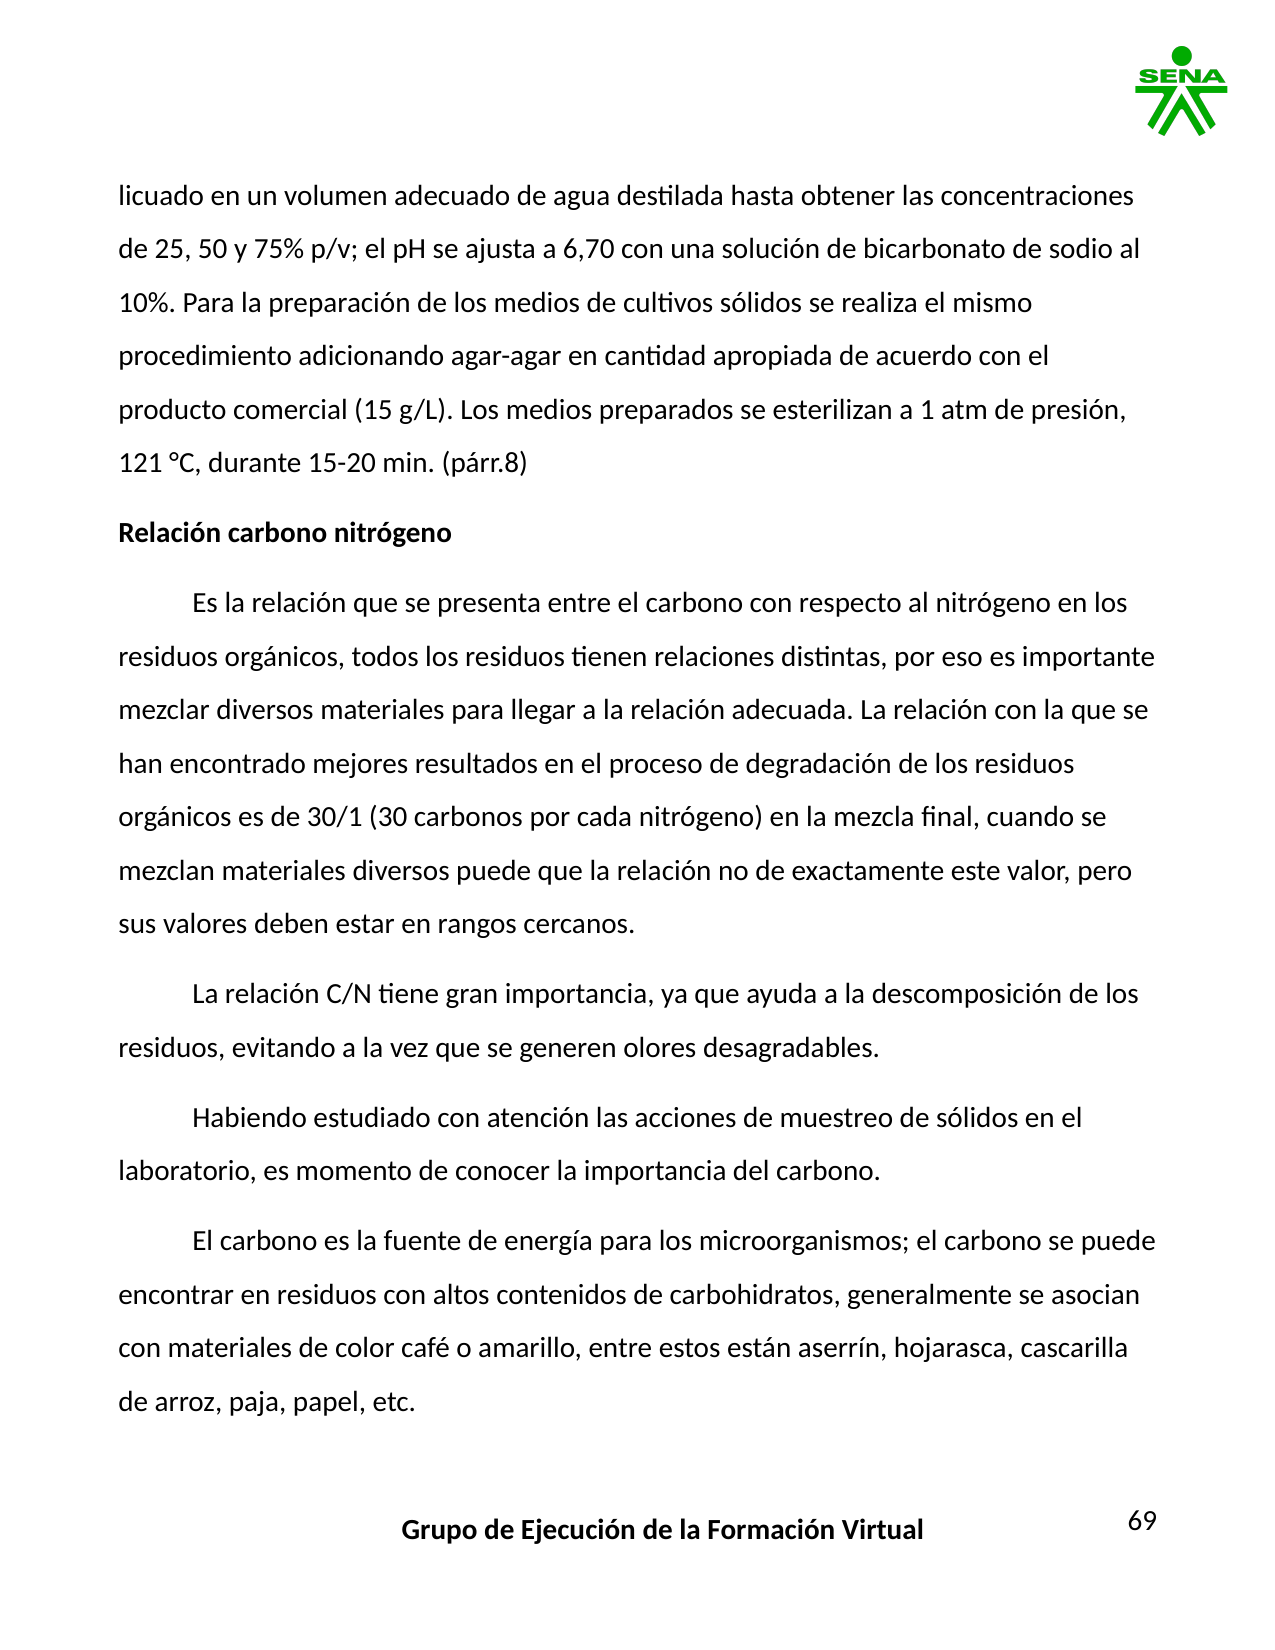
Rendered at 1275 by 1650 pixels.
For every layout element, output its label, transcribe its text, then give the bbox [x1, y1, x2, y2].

text El carbono es la fuente de energía para los microorganismos; el carbono se puede encontrar en residuos con altos contenidos de carbohidratos, generalmente se asocian con materiales de color café o amarillo, entre estos están aserrín, hojarasca, cascarilla de arroz, paja, papel, etc. [118, 1222, 1157, 1418]
picture [1135, 46, 1228, 136]
text Es la relación que se presenta entre el carbono con respecto al nitrógeno en los residuos orgánicos, todos los residuos tienen relaciones distintas, por eso es importante mezclar diversos materiales para llegar a la relación adecuada. La relación con la que se han encontrado mejores resultados en el proceso de degradación de los residuos orgánicos es de 30/1 (30 carbonos por cada nitrógeno) en la mezcla final, cuando se mezclan materiales diversos puede que la relación no de exactamente este valor, pero sus valores deben estar en rangos cercanos. [118, 584, 1157, 941]
text Relación carbono nitrógeno [118, 514, 1157, 550]
text Habiendo estudiado con atención las acciones de muestreo de sólidos en el laboratorio, es momento de conocer la importancia del carbono. [118, 1099, 1157, 1188]
text La relación C/N tiene gran importancia, ya que ayuda a la descomposición de los residuos, evitando a la vez que se generen olores desagradables. [118, 975, 1157, 1064]
